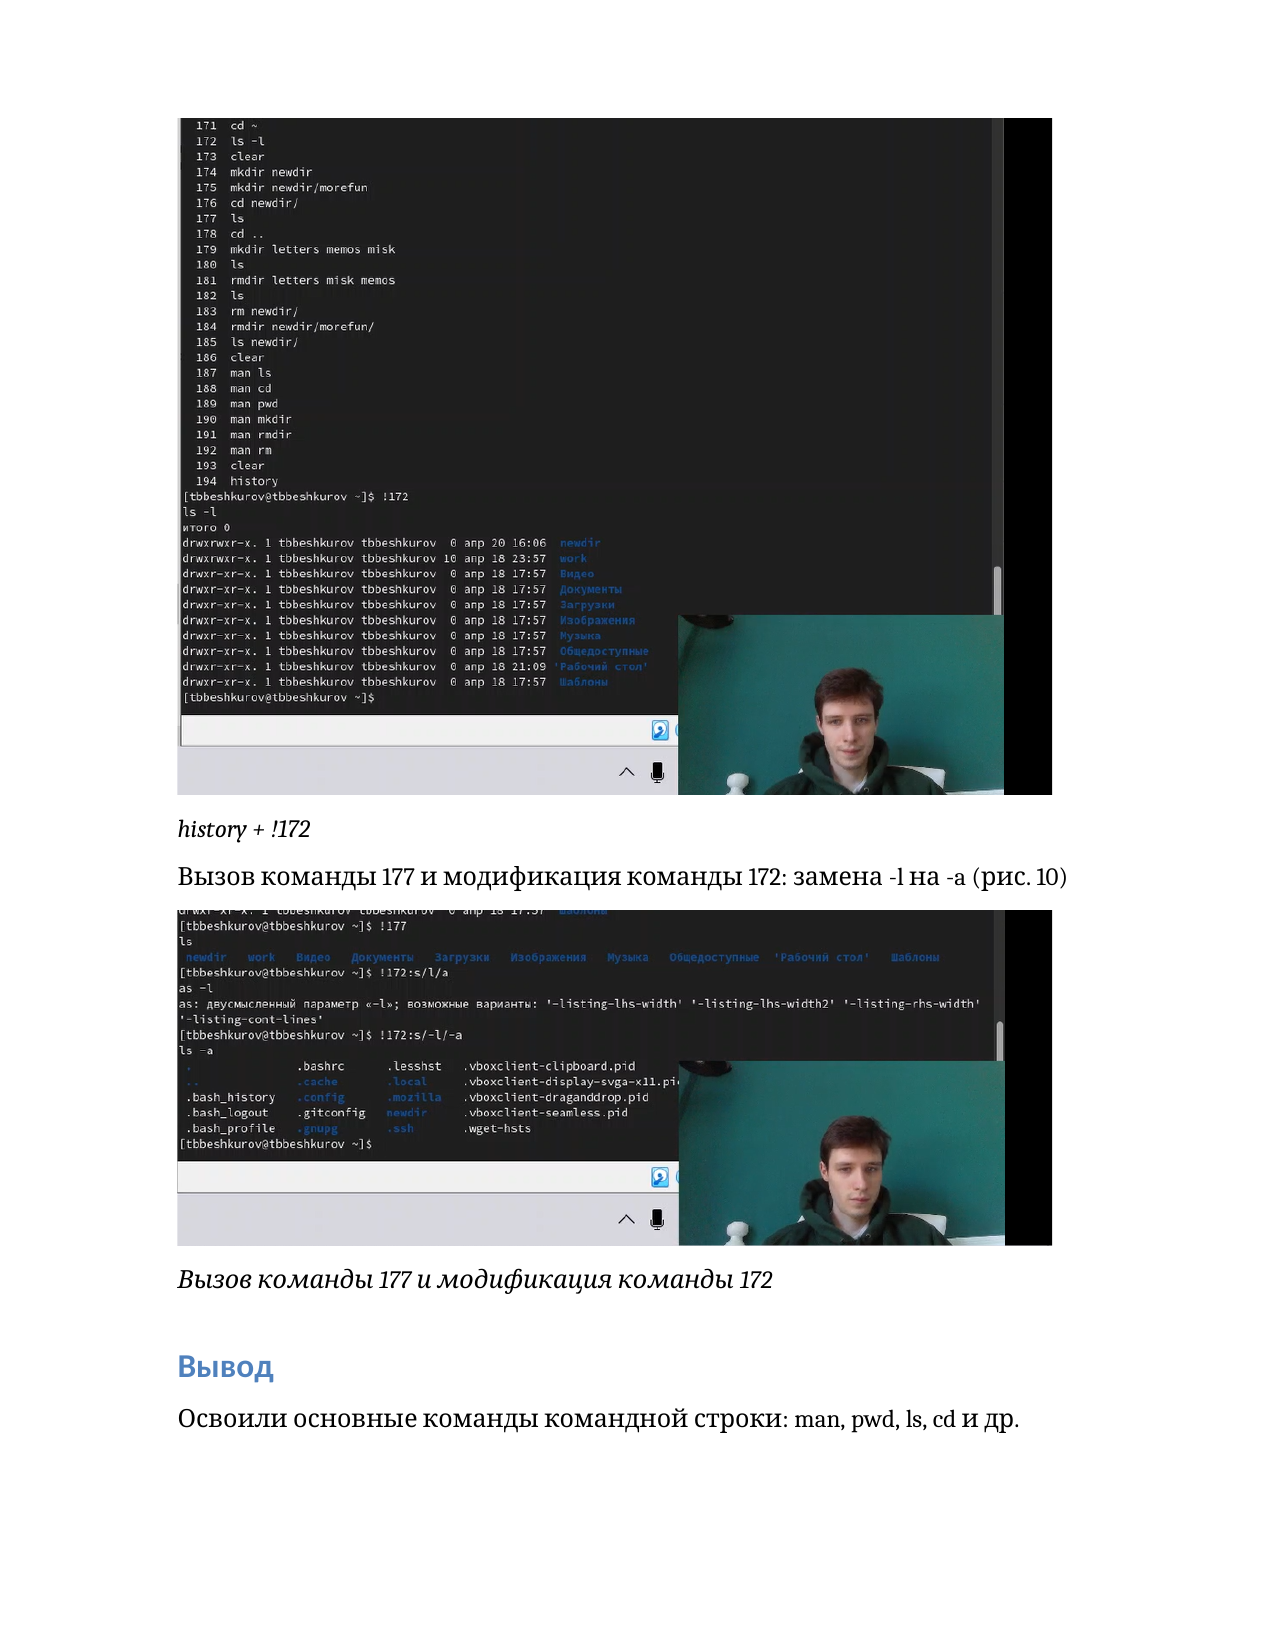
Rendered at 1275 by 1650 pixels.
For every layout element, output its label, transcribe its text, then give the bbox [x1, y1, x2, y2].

subtitle Вывод [177, 1345, 1186, 1386]
text Вызов команды 177 и модификация команды 172: замена -l на -a (рис. 10) [177, 863, 1186, 891]
picture [177, 910, 1053, 1246]
text Освоили основные команды командной строки: man, pwd, ls, cd и др. [177, 1404, 1186, 1433]
text history + !172 [177, 815, 1186, 844]
text Вызов команды 177 и модификация команды 172 [177, 1266, 1186, 1295]
picture [177, 118, 1053, 795]
